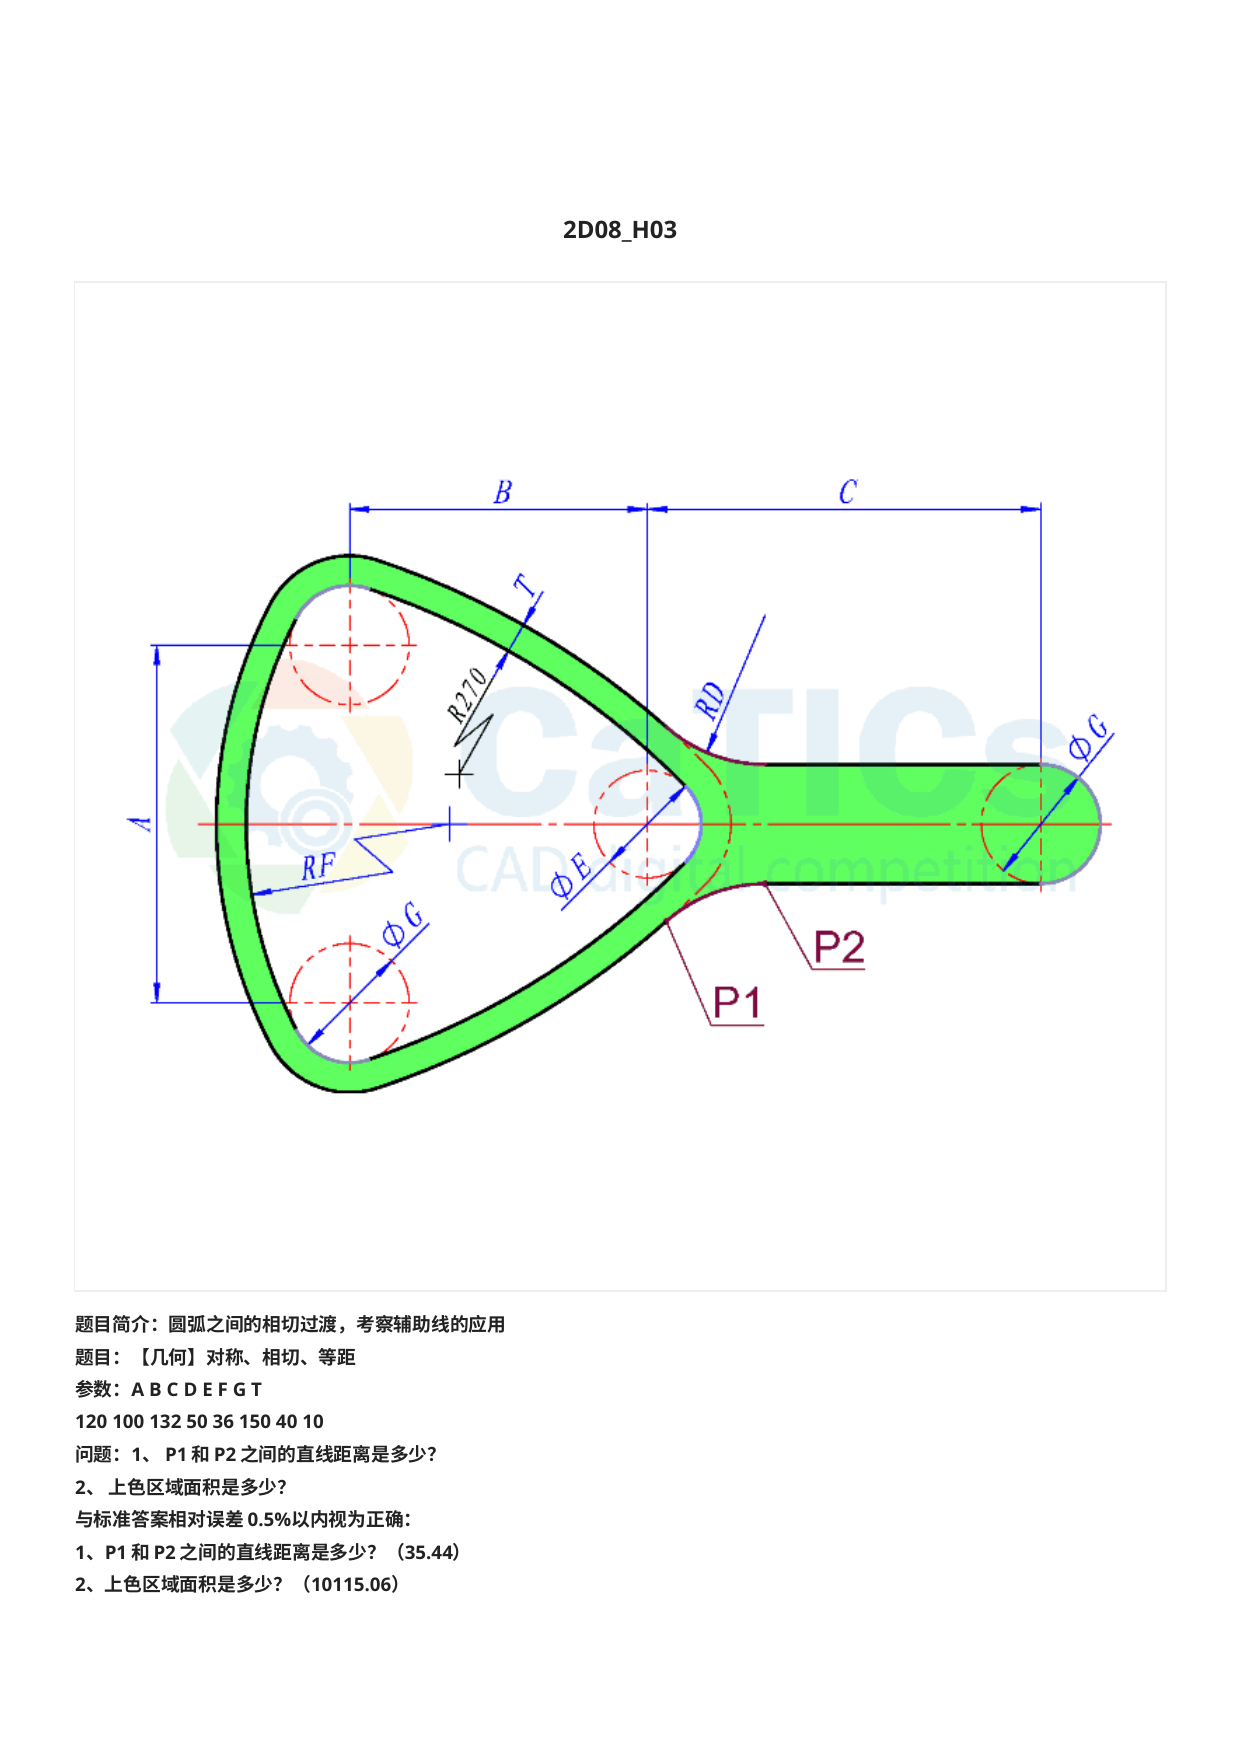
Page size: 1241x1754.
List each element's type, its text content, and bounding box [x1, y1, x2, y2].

text 题目简介：圆弧之间的相切过渡，考察辅助线的应用 [75, 1307, 1165, 1340]
text 题目：【几何】对称、相切、等距 [75, 1340, 1165, 1372]
text 参数：A B C D E F G T 120 100 132 50 36 150 40 10 问题：1、 P1和P2之间的直线距离是多少？ 2、 上色区域面积是多少？ 与标准答案相对误差0.5%以内视为正确： [75, 1372, 1165, 1535]
text 1、P1和P2之间的直线距离是多少？（35.44） [75, 1535, 1165, 1567]
text 2D08_H03 [75, 196, 1165, 261]
picture [75, 296, 1165, 1277]
text 2、上色区域面积是多少？（10115.06） [75, 1567, 1165, 1600]
